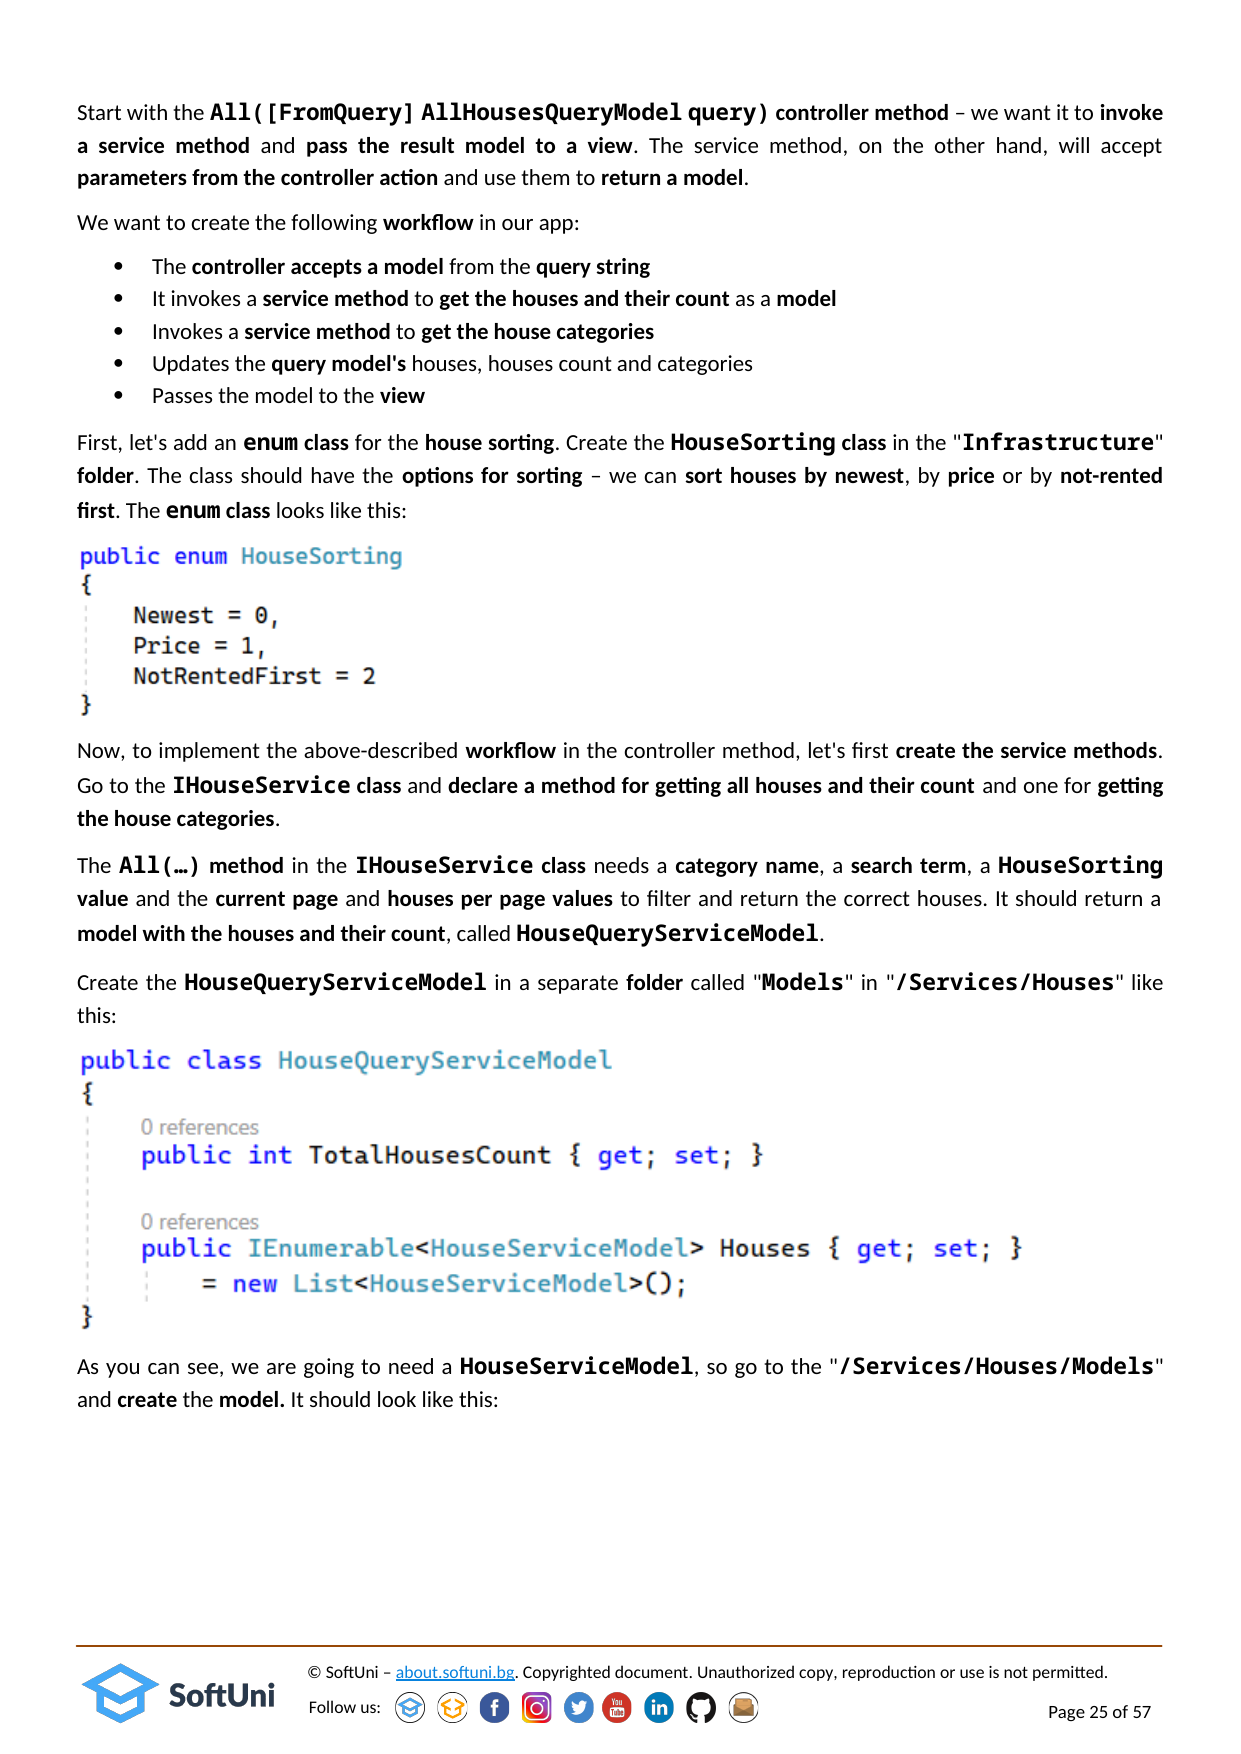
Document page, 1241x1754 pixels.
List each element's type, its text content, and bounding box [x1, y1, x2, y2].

picture [76, 1045, 1028, 1334]
picture [437, 1692, 468, 1723]
list It invokes a service method to get the houses and their count as a model [114, 284, 1163, 313]
list Passes the model to the view [114, 381, 1163, 409]
picture [395, 1692, 425, 1723]
text The All(…) method in the IHouseService class needs a category name, a search term, a HouseSorting value and the current page and houses per page values to filter and return the correct houses. It should return a model with the houses and their count, called HouseQueryServiceModel. [77, 849, 1163, 948]
picture [644, 1692, 653, 1701]
list Invokes a service method to get the house categories [114, 317, 1163, 345]
picture [665, 1692, 674, 1701]
text Now, to implement the above-described workflow in the controller method, let's first create the service methods. Go to the IHouseService class and declare a method for getting all houses and their count and one for getting the house categories. [77, 736, 1163, 832]
text Start with the All([FromQuery] AllHousesQueryModel query) controller method – we want it to invoke a service method and pass the result model to a view. The service method, on the other hand, will accept parameters from the controller action and use them to return a model. [77, 95, 1163, 191]
picture [644, 1714, 653, 1723]
picture [728, 1692, 759, 1723]
picture [76, 542, 405, 720]
text We want to create the following workflow in our app: [77, 208, 1163, 236]
picture [602, 1692, 632, 1723]
picture [479, 1692, 510, 1723]
text First, let's add an enum class for the house sorting. Create the HouseSorting class in the "Infrastructure" folder. The class should have the options for sorting – we can sort houses by newest, by price or by not-rented first. The enum class looks like this: [77, 426, 1163, 525]
picture [658, 1705, 667, 1714]
list Updates the query model's houses, houses count and categories [114, 349, 1163, 377]
text Create the HouseQueryServiceModel in a separate folder called "Models" in "/Services/Houses" like this: [77, 966, 1163, 1029]
picture [665, 1714, 674, 1723]
picture [564, 1692, 594, 1723]
picture [686, 1692, 716, 1723]
list The controller accepts a model from the query string [114, 252, 1163, 280]
text As you can see, we are going to need a HouseServiceModel, so go to the "/Services/Houses/Models" and create the model. It should look like this: [77, 1350, 1163, 1413]
picture [75, 1658, 281, 1729]
picture [522, 1692, 552, 1723]
